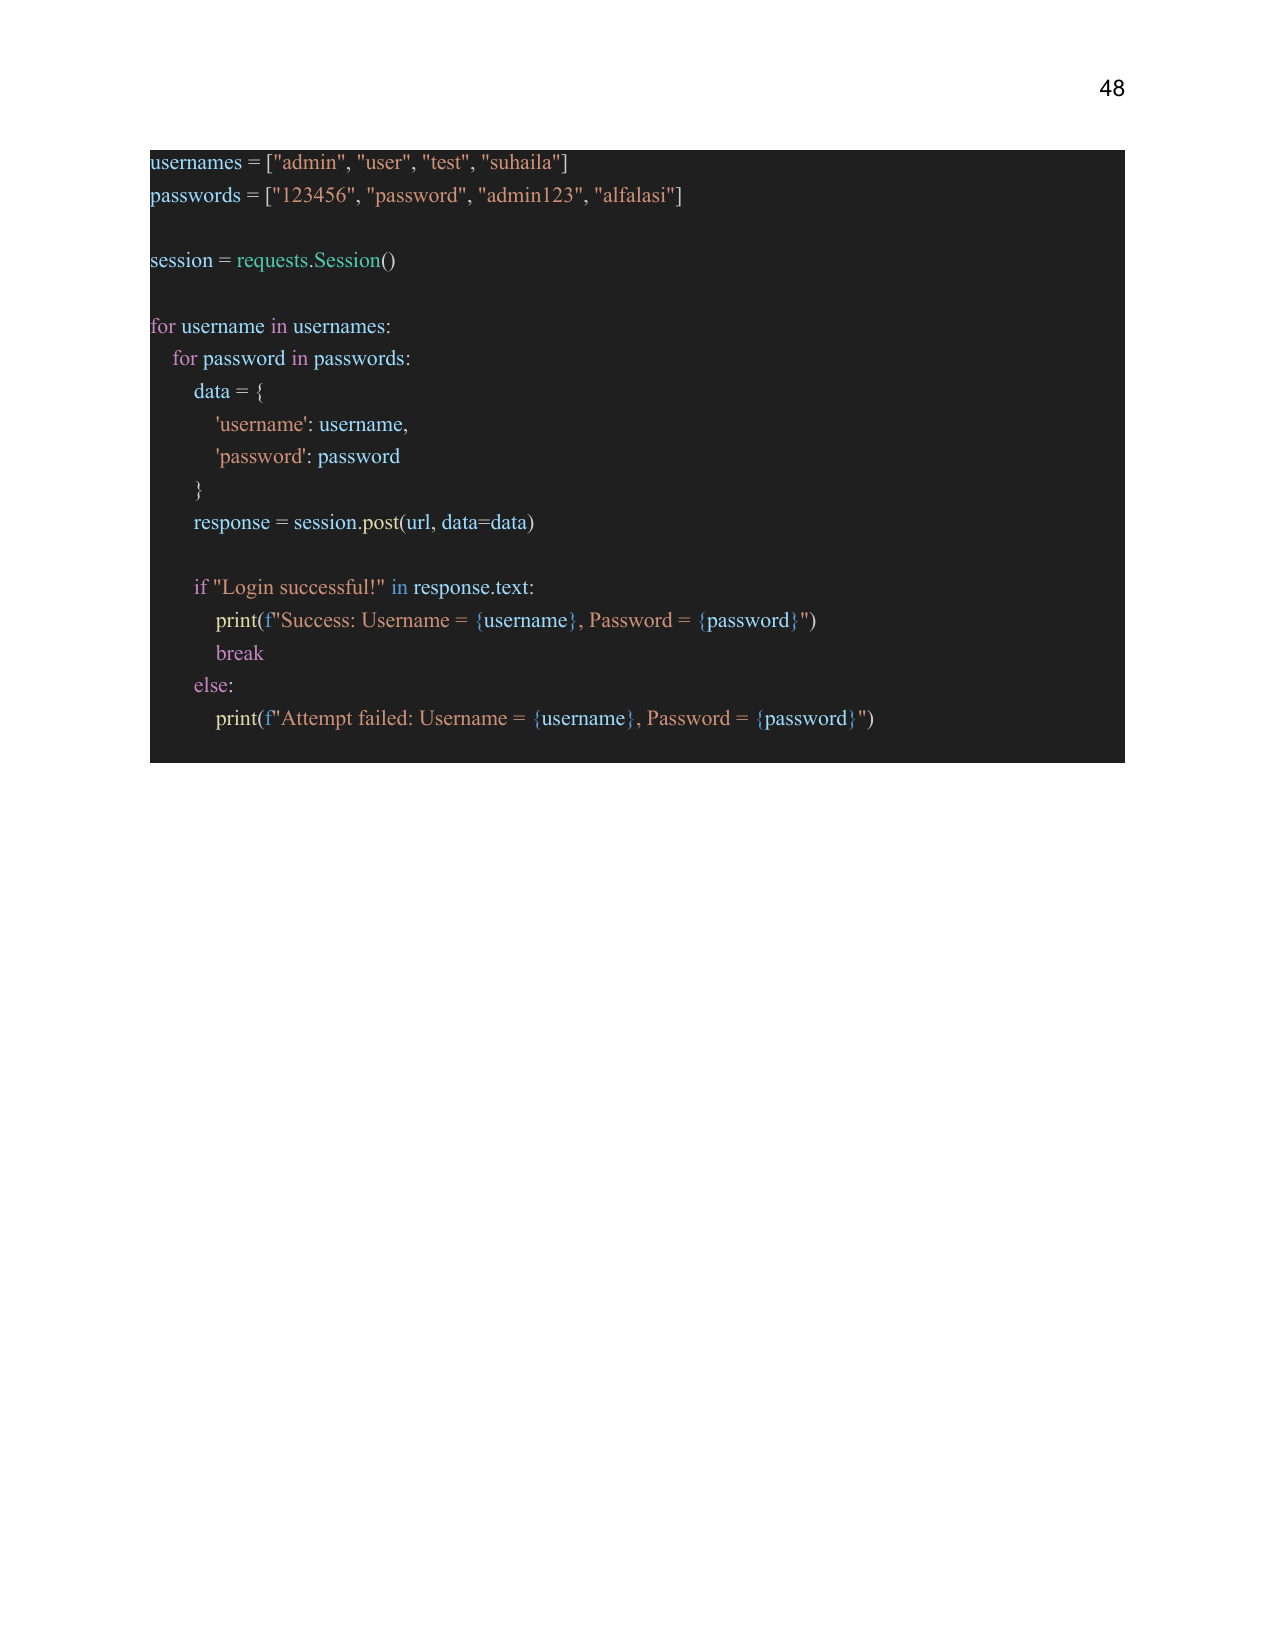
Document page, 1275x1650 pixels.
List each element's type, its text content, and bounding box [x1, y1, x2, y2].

text } [150, 477, 1125, 501]
text print(f"Success: Username = {username}, Password = {password}") [150, 608, 1125, 632]
text response = session.post(url, data=data) [150, 510, 1125, 534]
text 'username': username, [150, 412, 1125, 436]
text for username in usernames: [150, 313, 1125, 338]
text break [150, 641, 1125, 665]
text print(f"Attempt failed: Username = {username}, Password = {password}") [150, 706, 1125, 730]
text 'password': password [150, 444, 1125, 469]
text for password in passwords: [150, 346, 1125, 371]
text usernames = ["admin", "user", "test", "suhaila"] [150, 150, 1125, 174]
text session = requests.Session() [150, 248, 1125, 272]
text else: [150, 673, 1125, 698]
text passwords = ["123456", "password", "admin123", "alfalasi"] [150, 183, 1125, 207]
text if "Login successful!" in response.text: [150, 575, 1125, 599]
text data = { [150, 379, 1125, 403]
